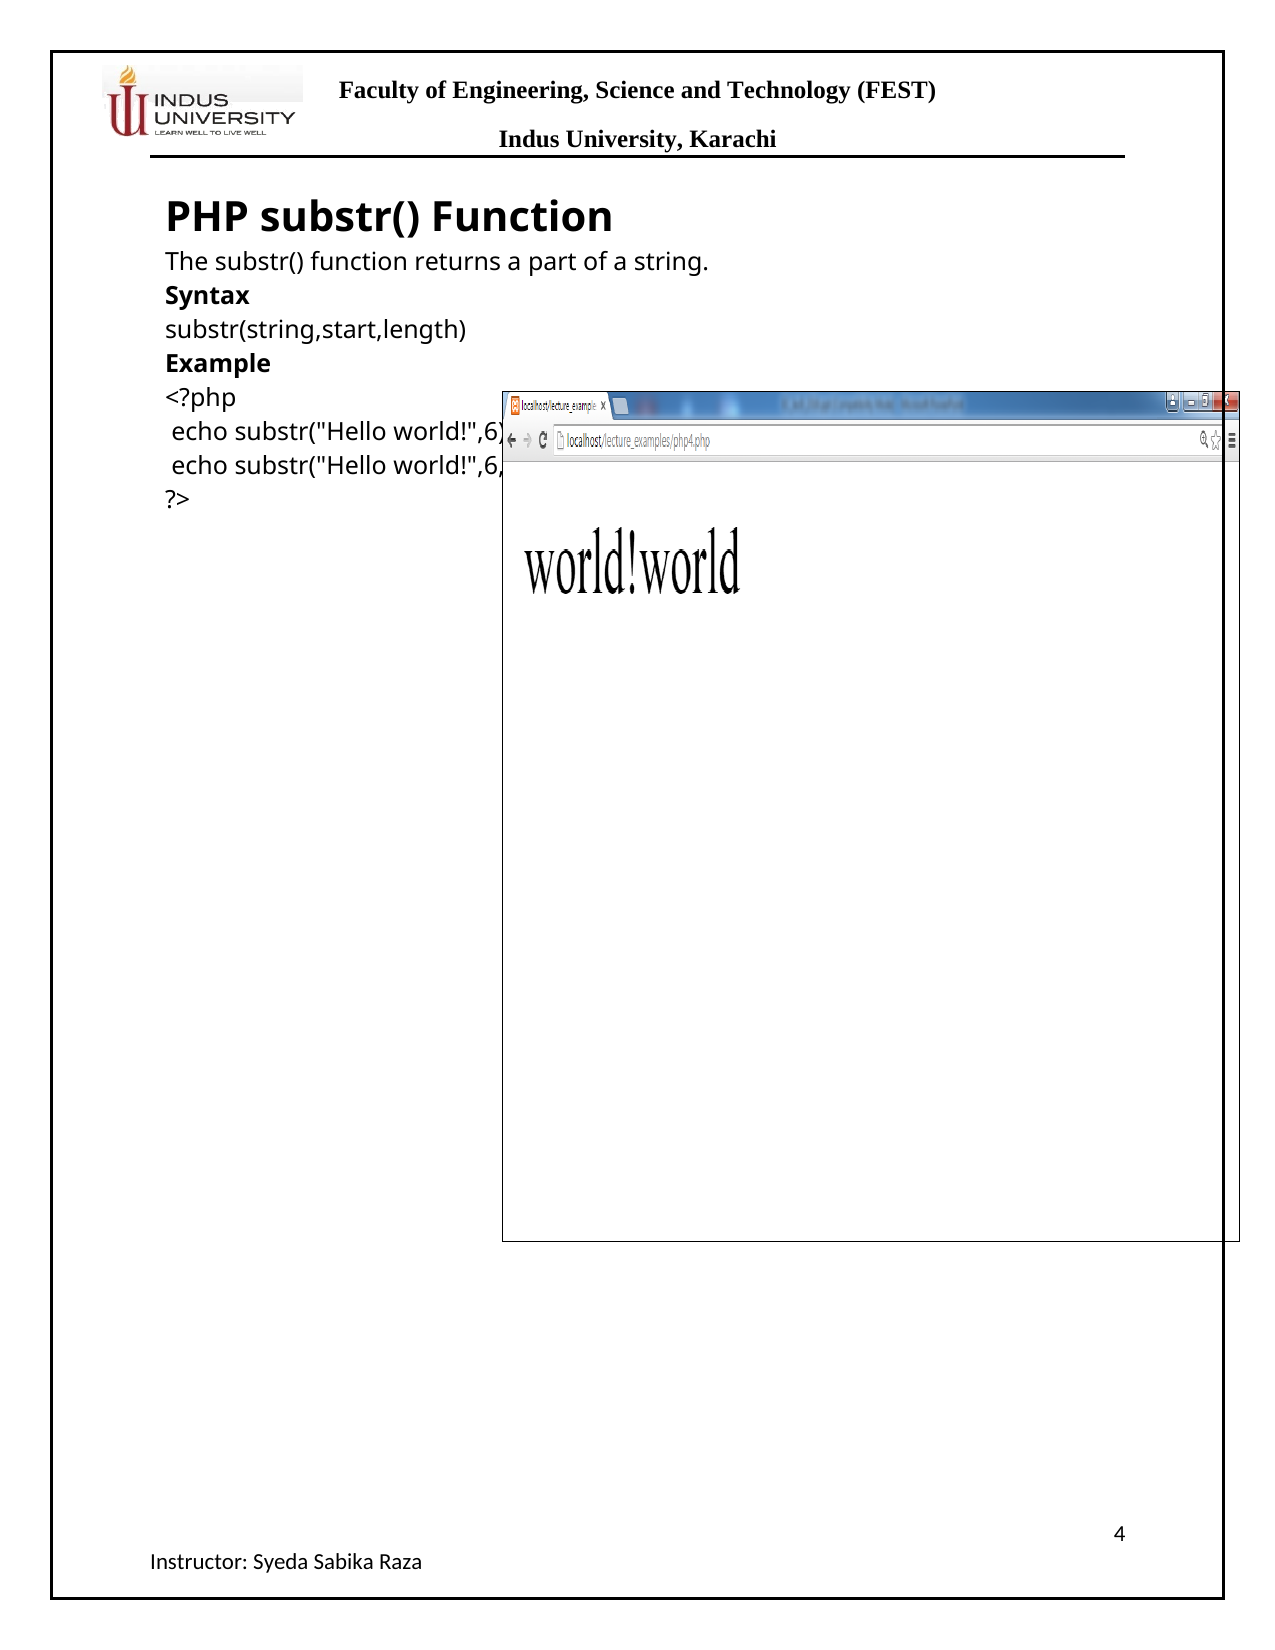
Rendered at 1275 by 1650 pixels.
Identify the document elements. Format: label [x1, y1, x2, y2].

picture [1225, 392, 1239, 1241]
picture [102, 65, 303, 141]
picture [503, 392, 1222, 1241]
